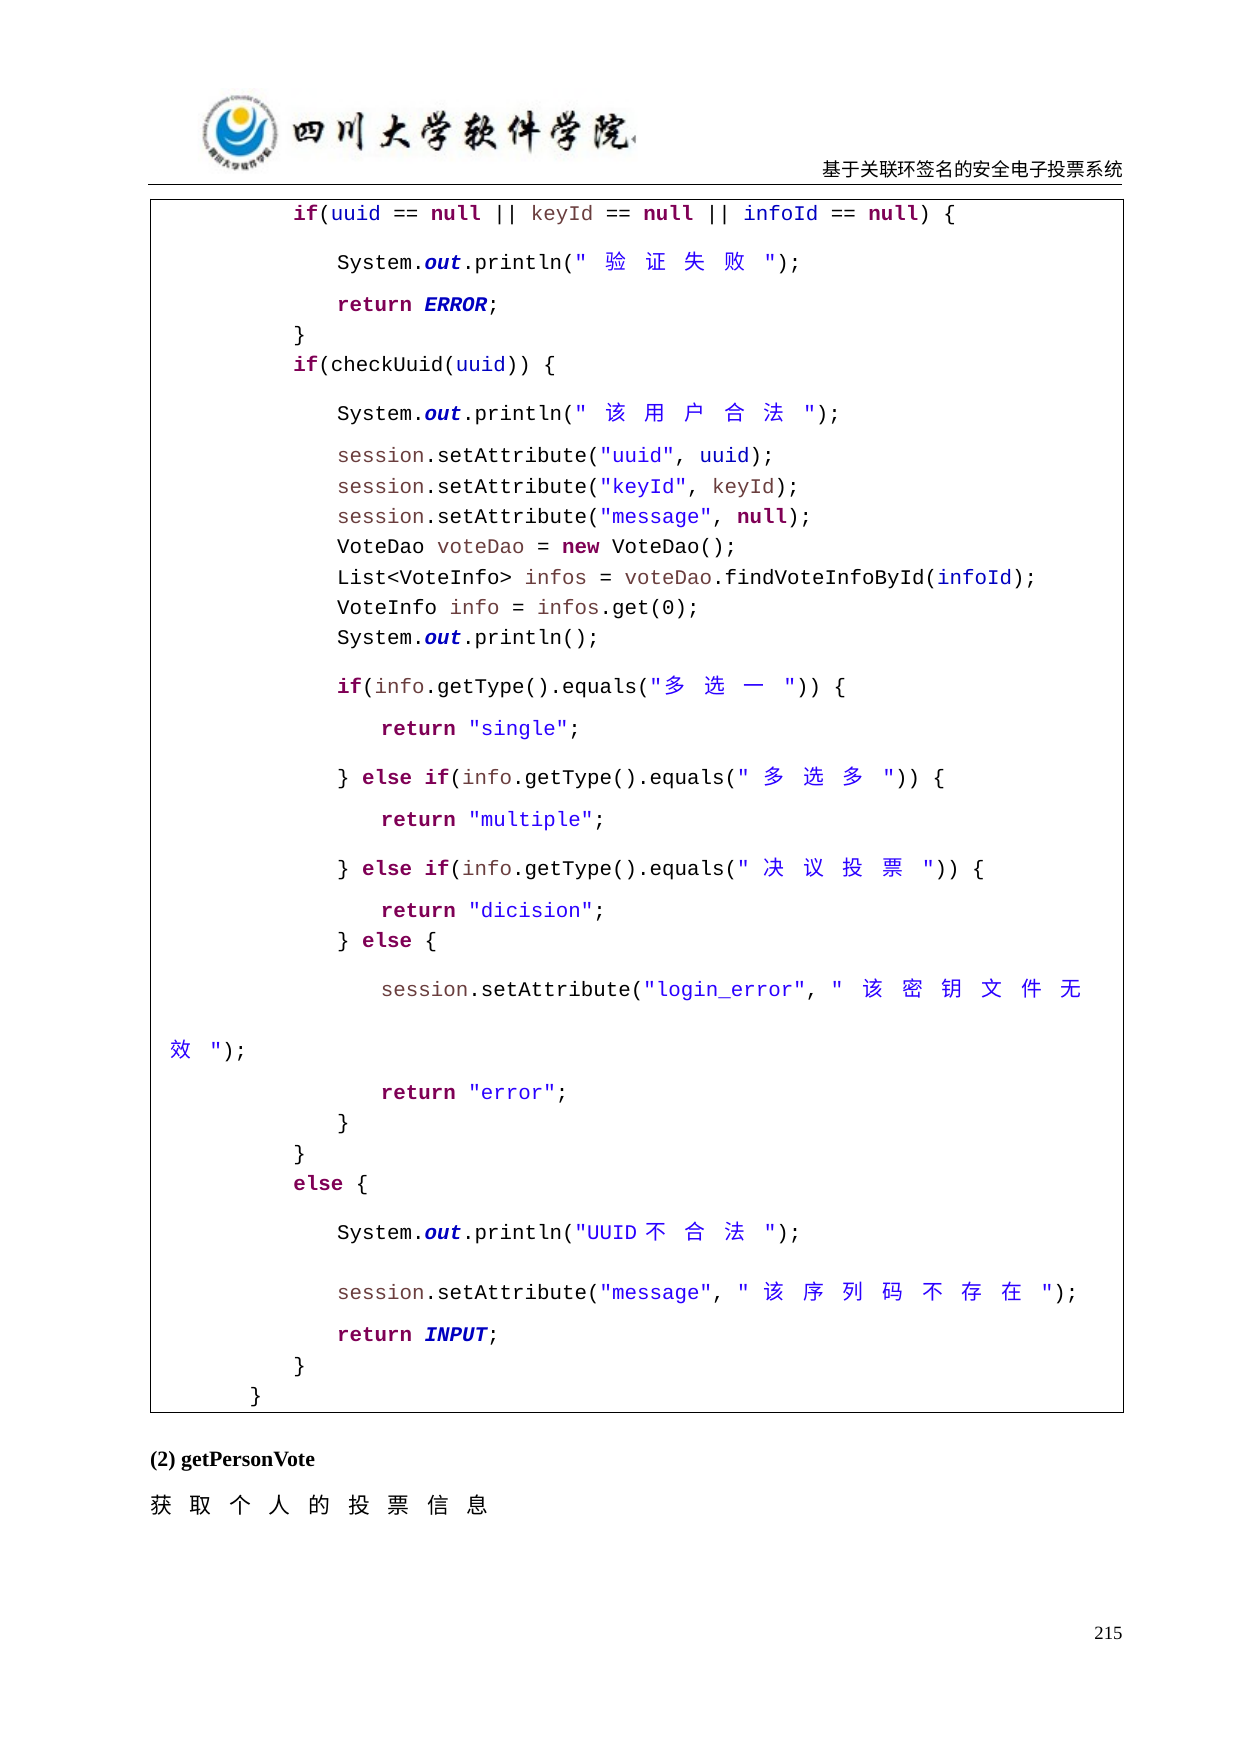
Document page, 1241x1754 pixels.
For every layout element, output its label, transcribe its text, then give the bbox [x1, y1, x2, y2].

picture [197, 88, 639, 177]
text (2) getPersonVote [150, 1443, 1120, 1474]
text 获取个人的投票信息 [150, 1474, 1120, 1534]
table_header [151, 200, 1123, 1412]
